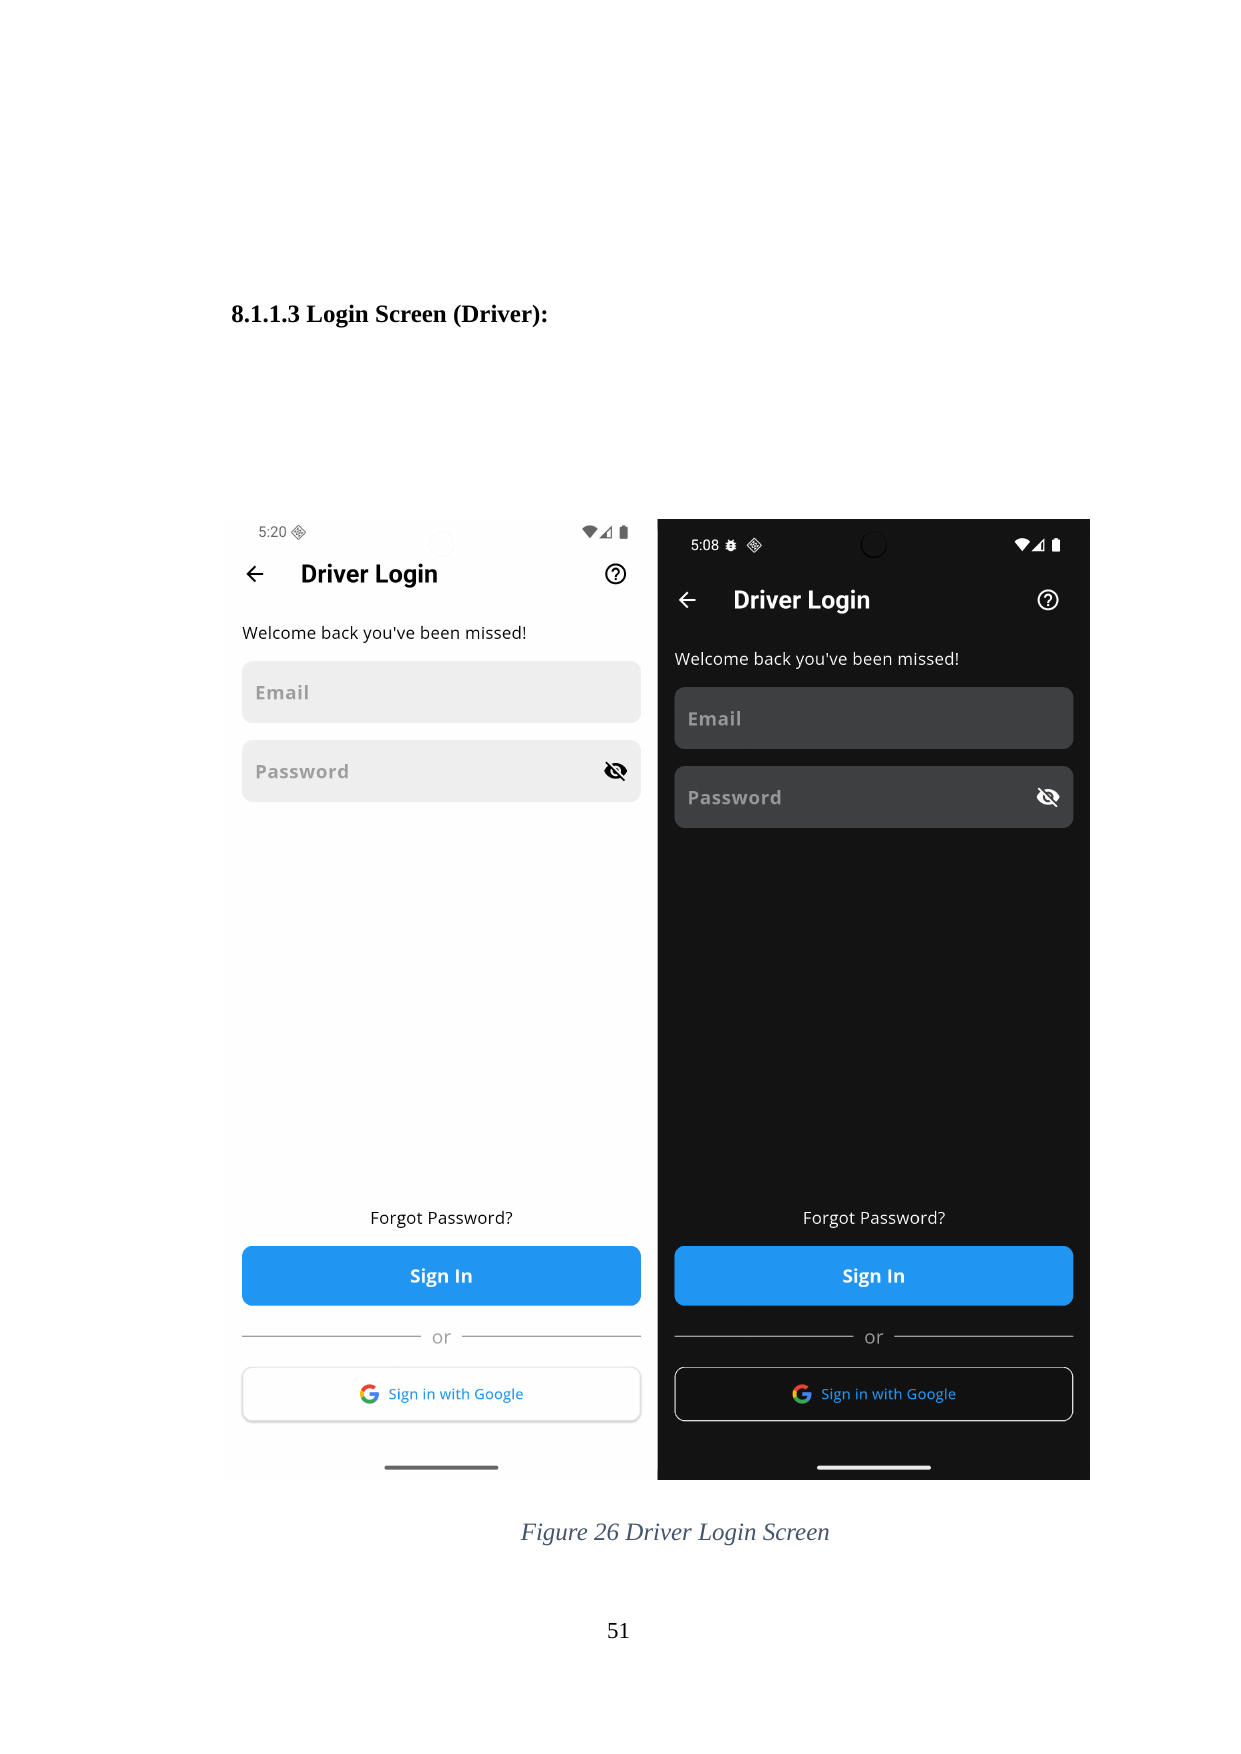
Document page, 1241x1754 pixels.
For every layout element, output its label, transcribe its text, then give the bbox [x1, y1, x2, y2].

picture [225, 519, 1090, 1480]
subtitle 8.1.1.3 Login Screen (Driver): [225, 299, 1090, 327]
text Figure 26 Driver Login Screen [262, 1517, 1090, 1546]
